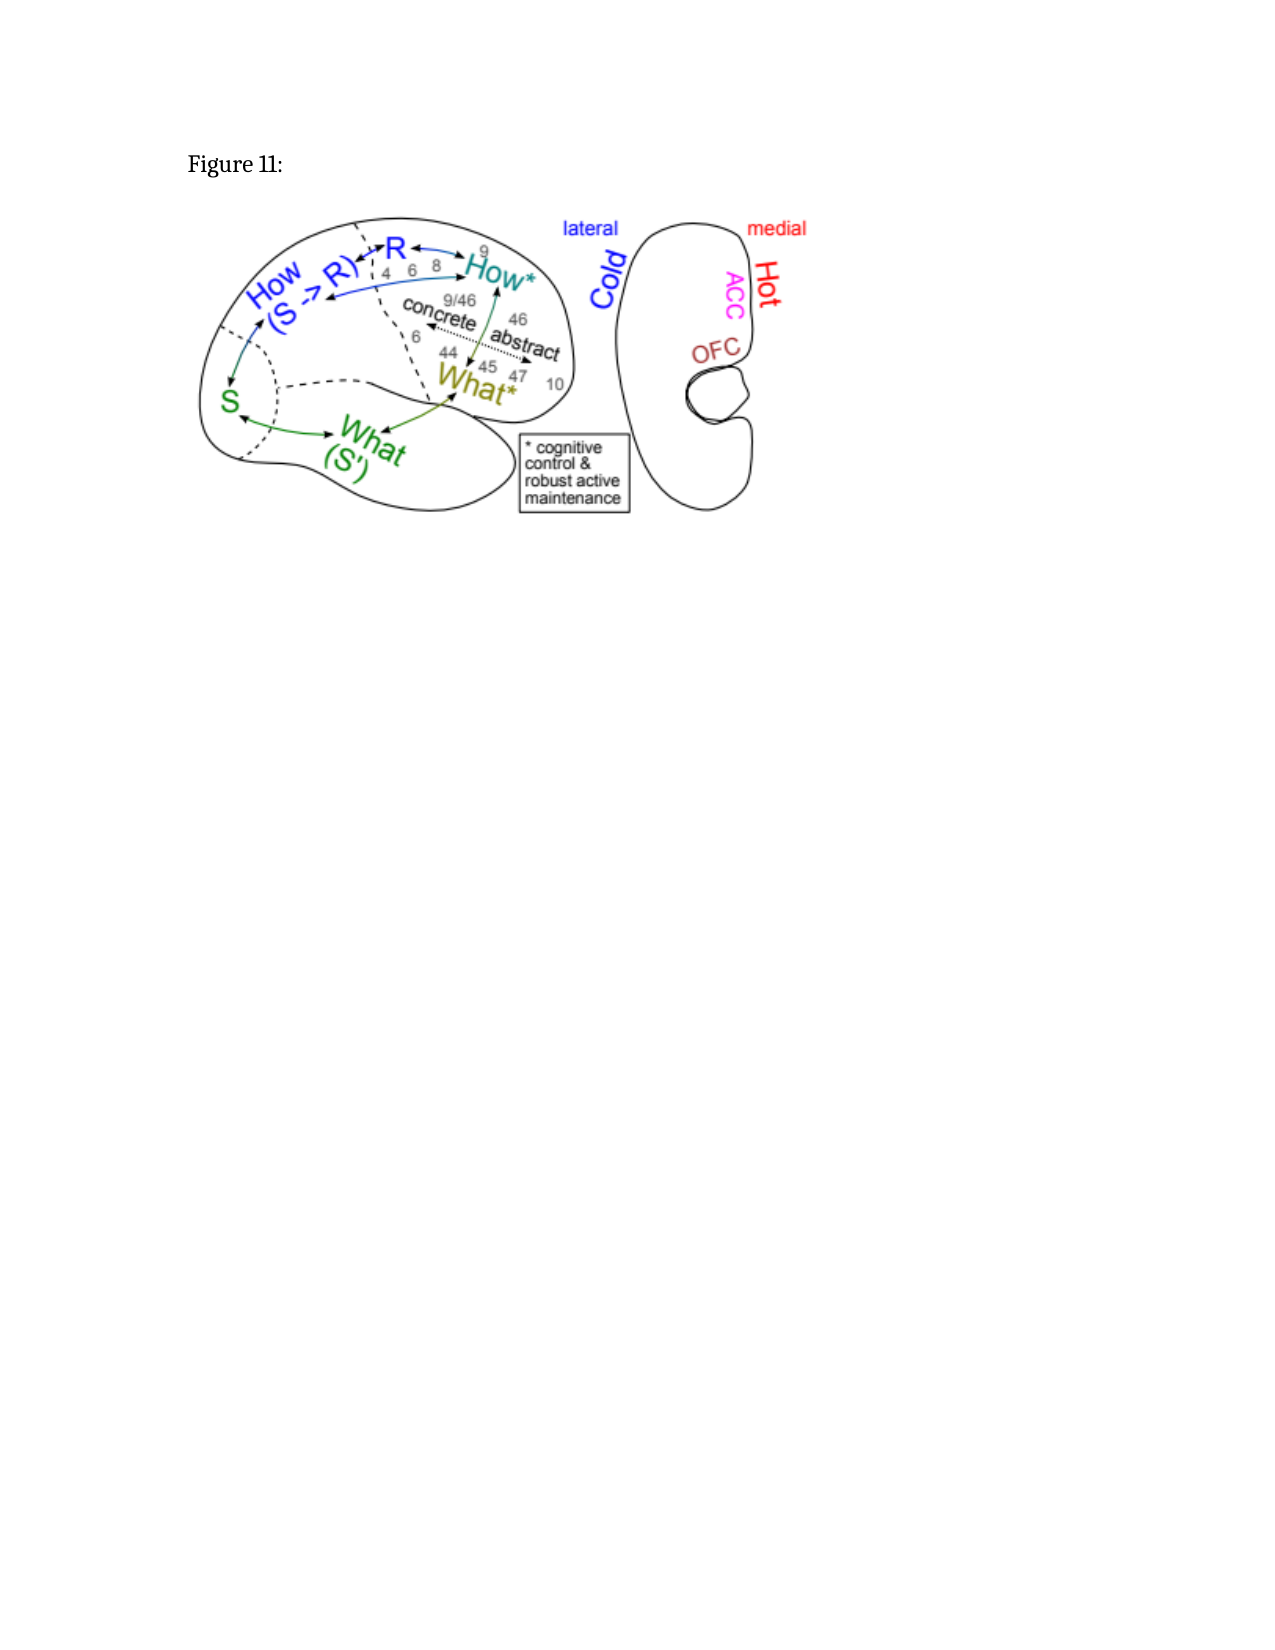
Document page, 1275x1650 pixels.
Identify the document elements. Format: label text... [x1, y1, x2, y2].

text Figure 11: [187, 150, 1087, 179]
